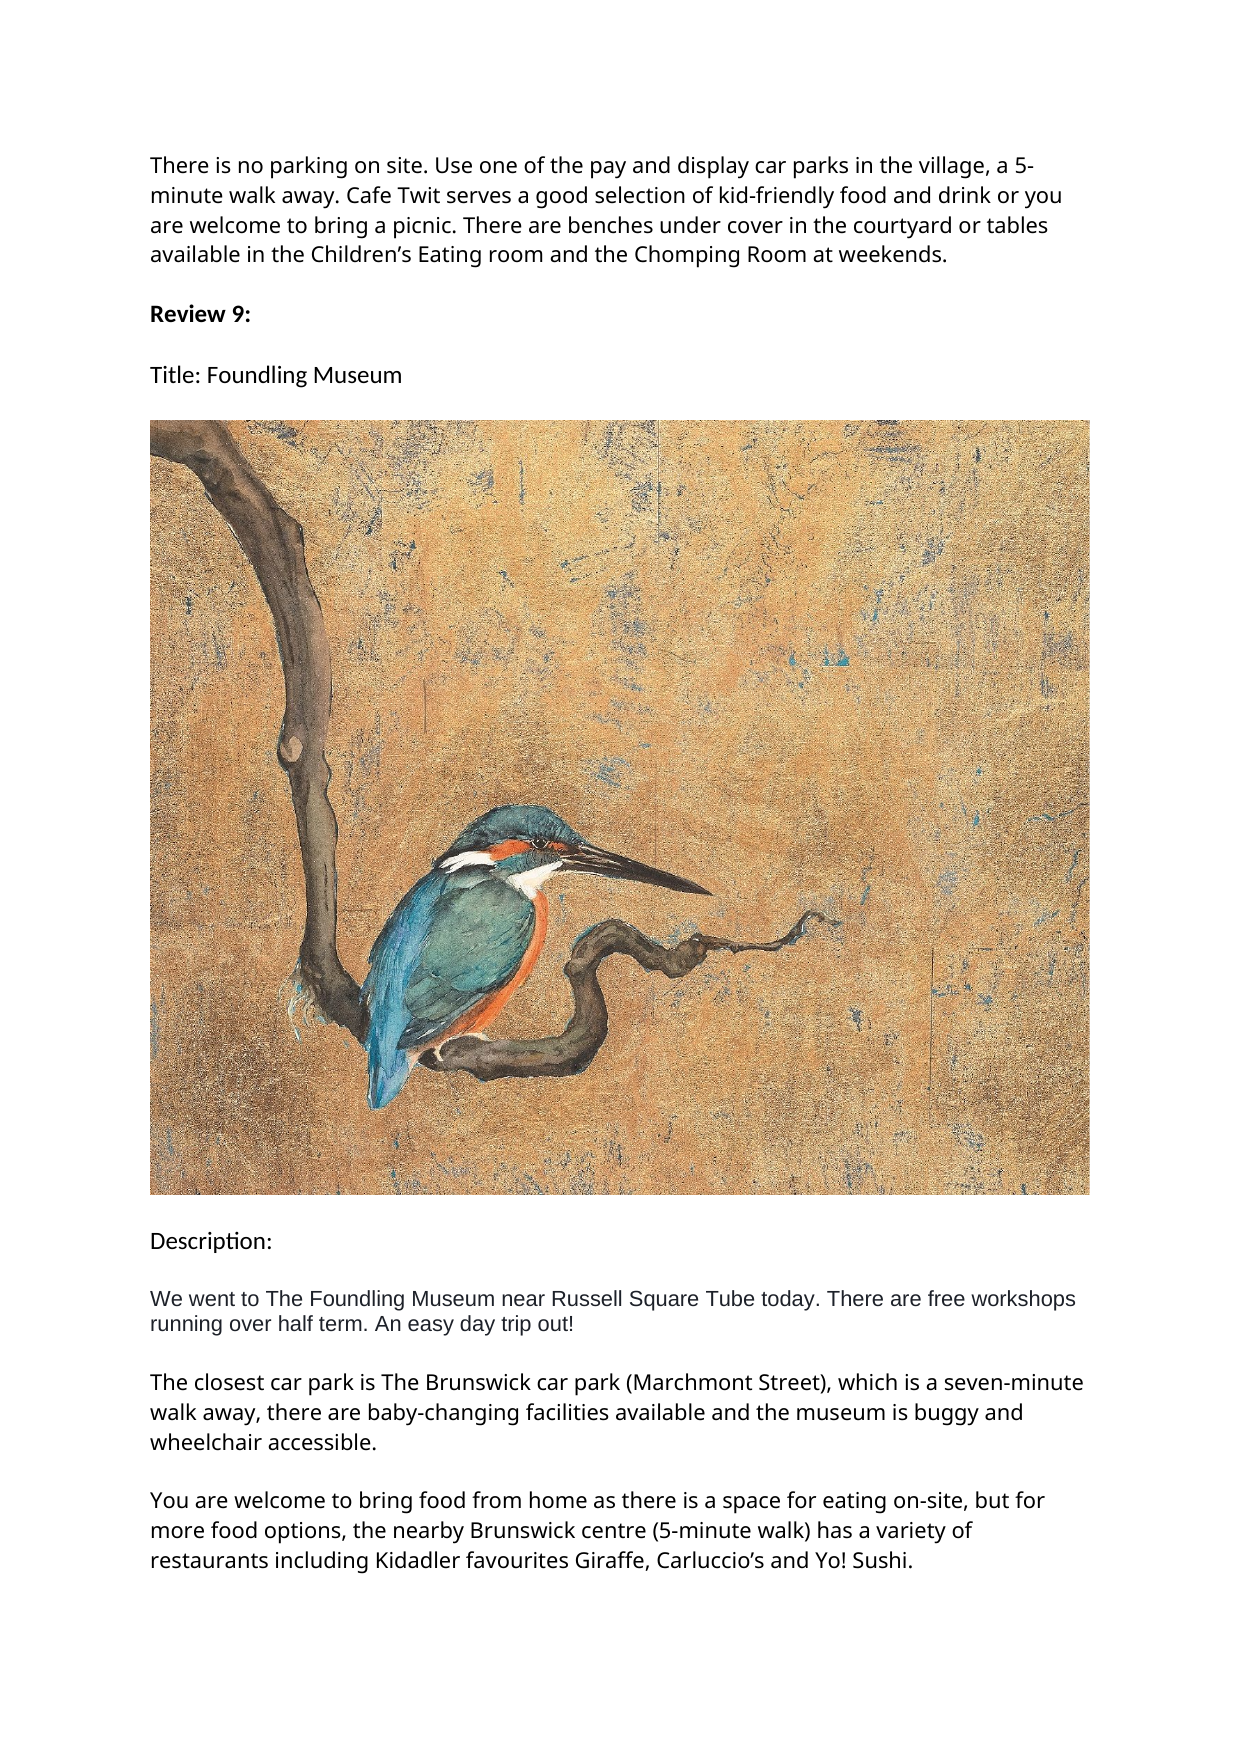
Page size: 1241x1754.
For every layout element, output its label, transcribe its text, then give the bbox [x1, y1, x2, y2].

picture [150, 420, 1090, 1195]
text You are welcome to bring food from home as there is a space for eating on-site, but for more food options, the nearby Brunswick centre (5-minute walk) has a variety of restaurants including Kidadler favourites Giraffe, Carluccio’s and Yo! Sushi. [150, 1485, 1090, 1575]
text There is no parking on site. Use one of the pay and display car parks in the village, a 5-minute walk away. Cafe Twit serves a good selection of kid-friendly food and drink or you are welcome to bring a picnic. There are benches under cover in the courtyard or tables available in the Children’s Eating room and the Chomping Room at weekends. [150, 150, 1090, 269]
text We went to The Foundling Museum near Russell Square Tube today. There are free workshops running over half term. An easy day trip out! [574, 1286, 1090, 1336]
text The closest car park is The Brunswick car park (Marchmont Street), which is a seven-minute walk away, there are baby-changing facilities available and the museum is buggy and wheelchair accessible. [150, 1367, 1090, 1456]
text Description: [150, 1225, 1090, 1255]
text Review 9: [150, 298, 1090, 329]
text Title: Foundling Museum [150, 359, 1090, 390]
